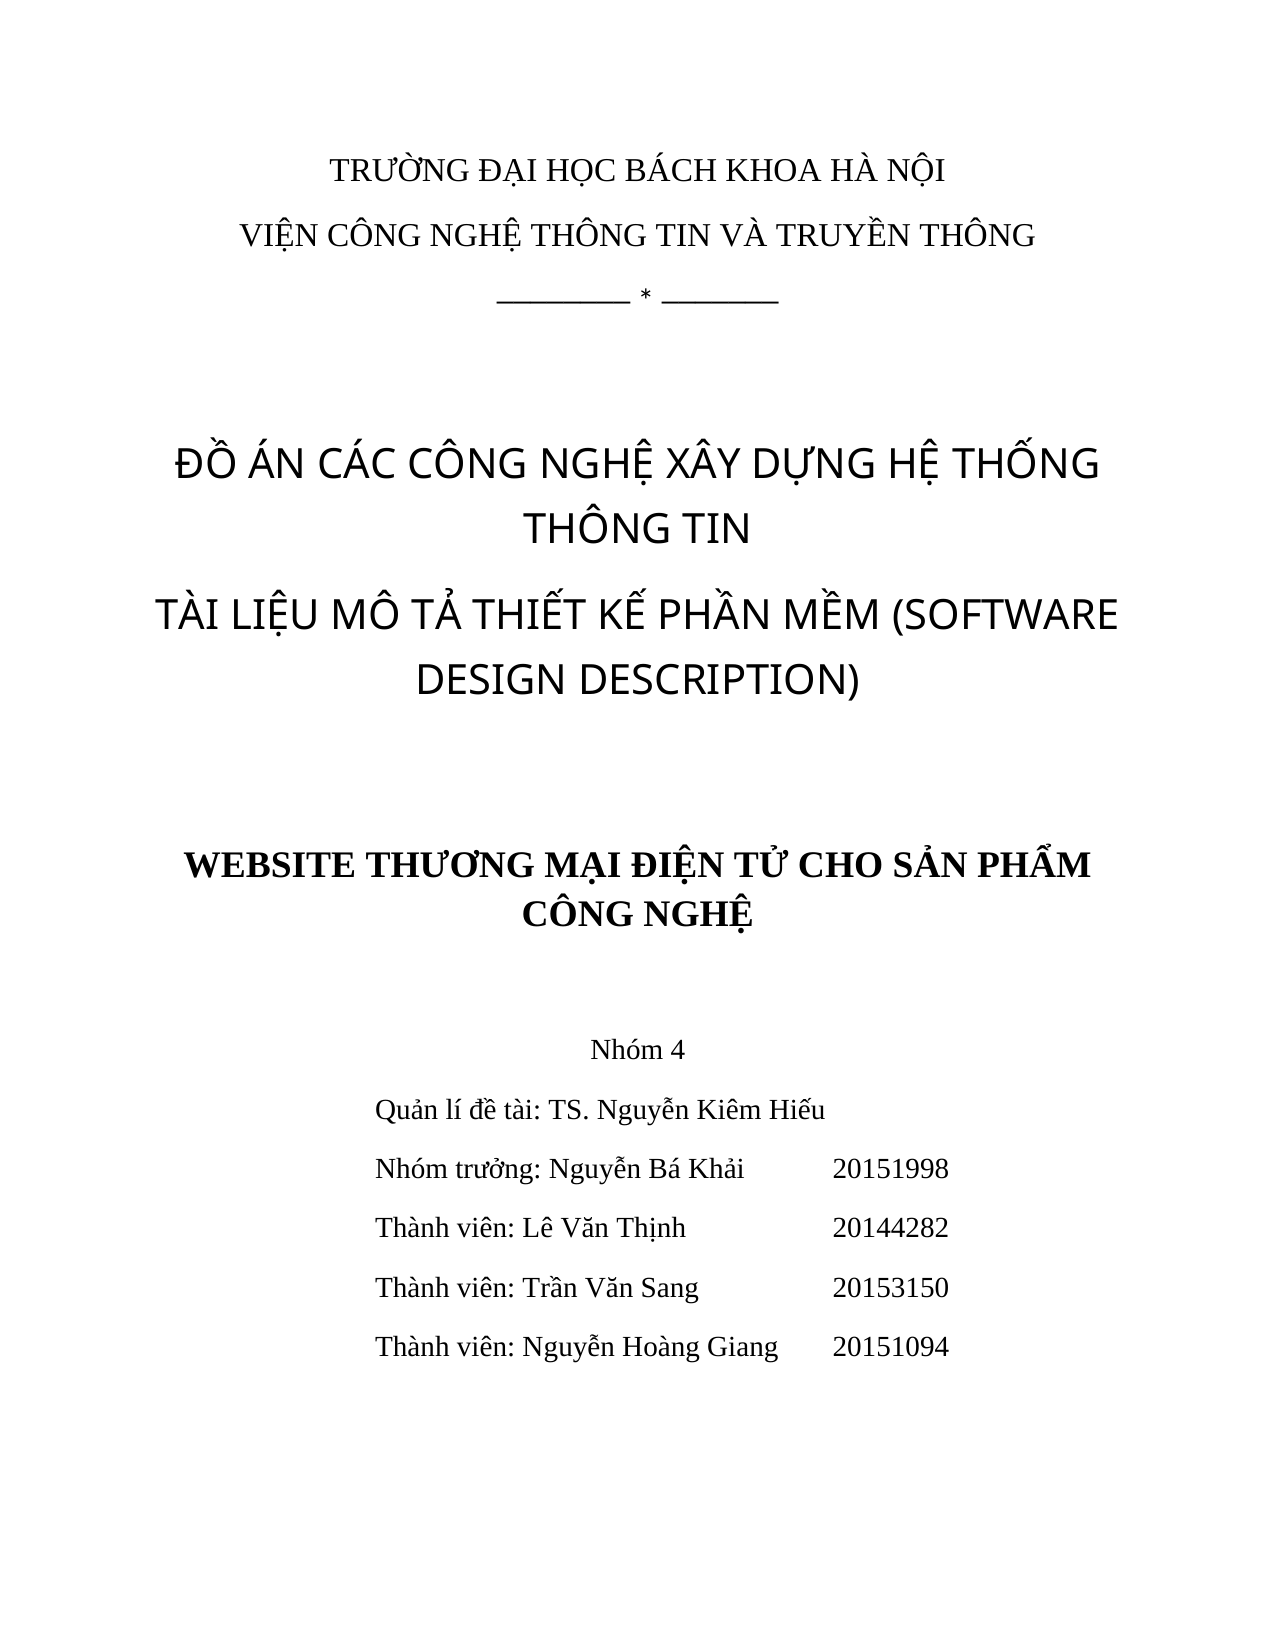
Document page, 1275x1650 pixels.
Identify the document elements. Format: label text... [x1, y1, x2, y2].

text ──────── * ─────── [150, 280, 1125, 321]
text Thành viên: Trần Văn Sang 20153150 [375, 1270, 1125, 1303]
text Nhóm trưởng: Nguyễn Bá Khải 20151998 [375, 1151, 1125, 1185]
text TRƯỜNG ĐẠI HỌC BÁCH KHOA HÀ NỘI [150, 150, 1125, 188]
text ĐỒ ÁN CÁC CÔNG NGHỆ XÂY DỰNG HỆ THỐNG THÔNG TIN [150, 433, 1125, 555]
text Nhóm 4 [150, 1032, 1125, 1066]
text WEBSITE THƯƠNG MẠI ĐIỆN TỬ CHO SẢN PHẨM CÔNG NGHỆ [150, 842, 1125, 935]
text Thành viên: Lê Văn Thịnh 20144282 [375, 1211, 1125, 1244]
text Thành viên: Nguyễn Hoàng Giang 20151094 [300, 1329, 1125, 1395]
text Quản lí đề tài: TS. Nguyễn Kiêm Hiếu [375, 1092, 1125, 1125]
text TÀI LIỆU MÔ TẢ THIẾT KẾ PHẦN MỀM (SOFTWARE DESIGN DESCRIPTION) [150, 585, 1125, 707]
text VIỆN CÔNG NGHỆ THÔNG TIN VÀ TRUYỀN THÔNG [150, 215, 1125, 253]
